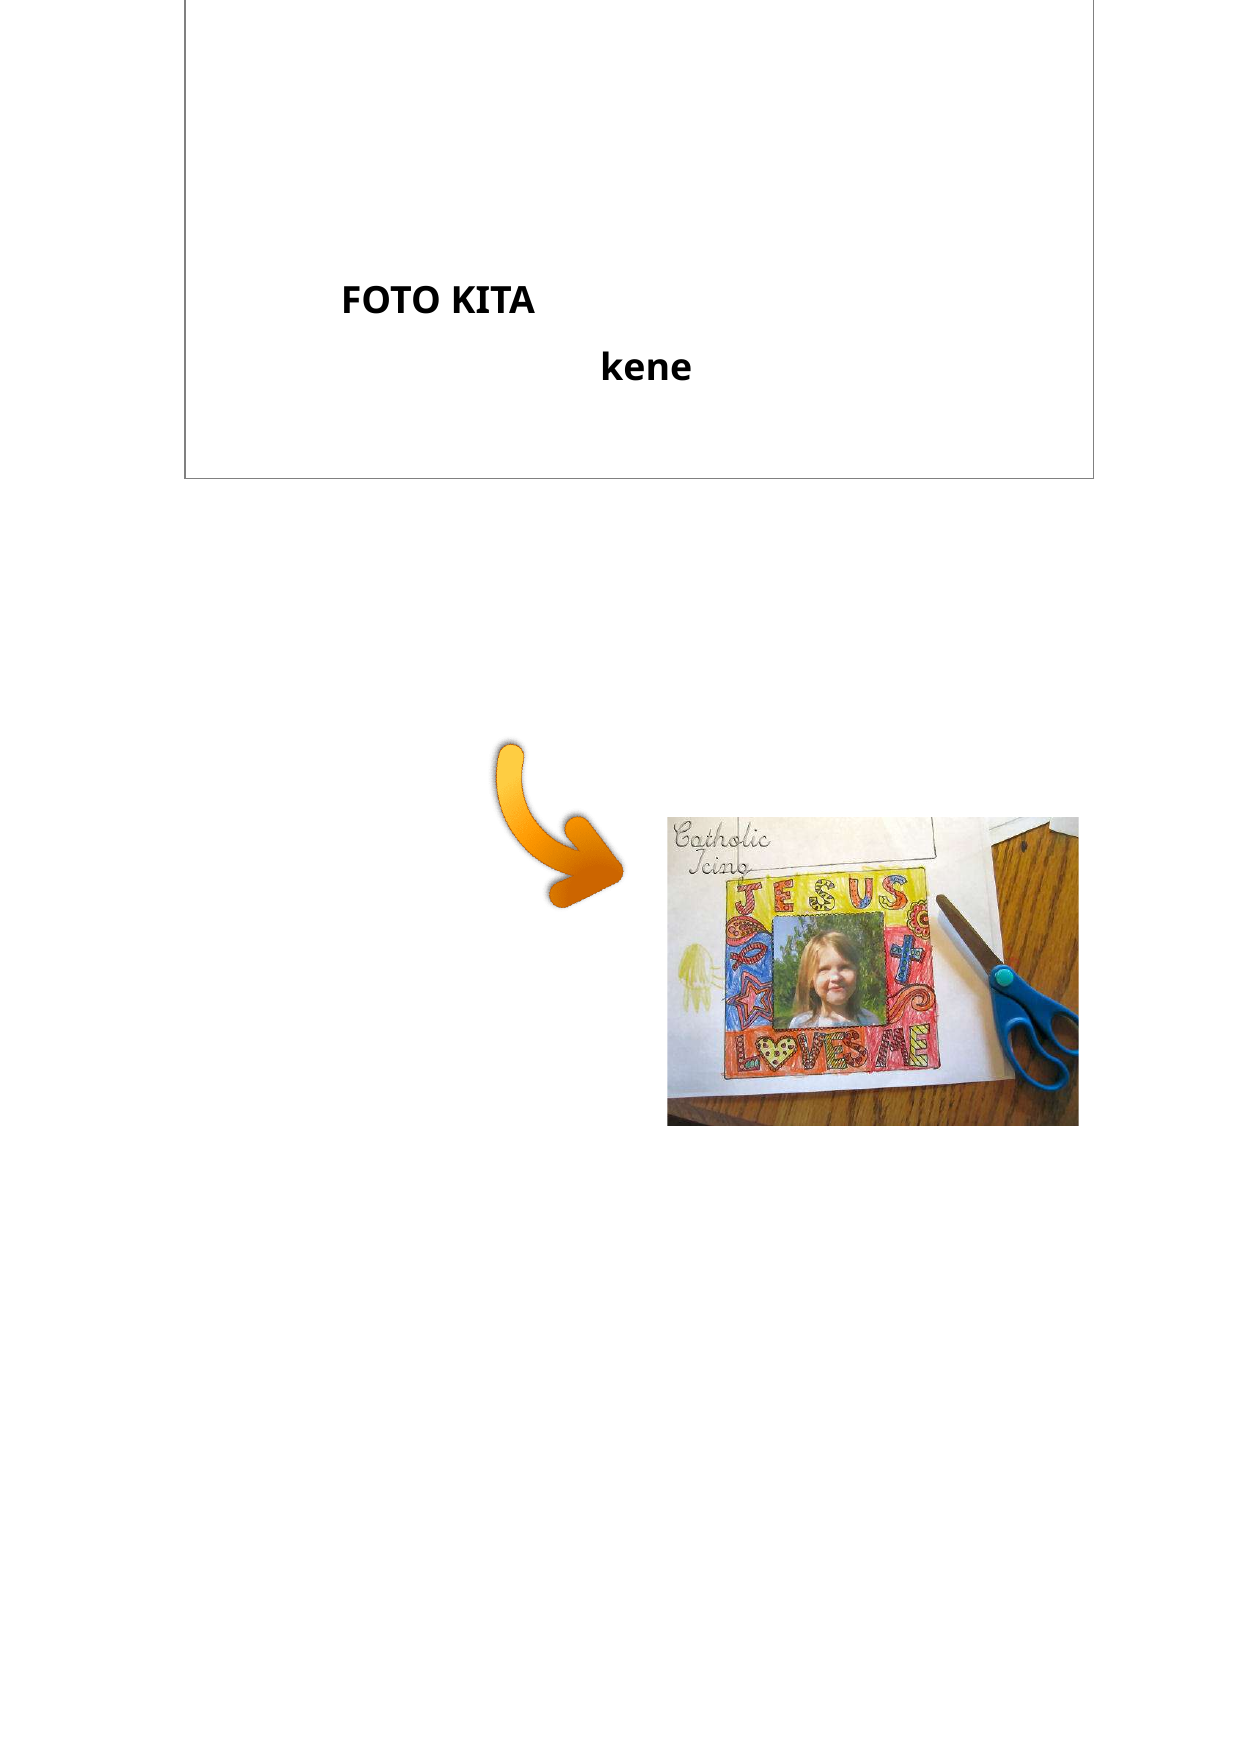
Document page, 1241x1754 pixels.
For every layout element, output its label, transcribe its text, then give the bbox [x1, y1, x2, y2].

text FOTO KITA [150, 273, 1090, 324]
picture [667, 817, 1079, 1126]
text kene [150, 341, 1090, 392]
picture [452, 725, 659, 932]
